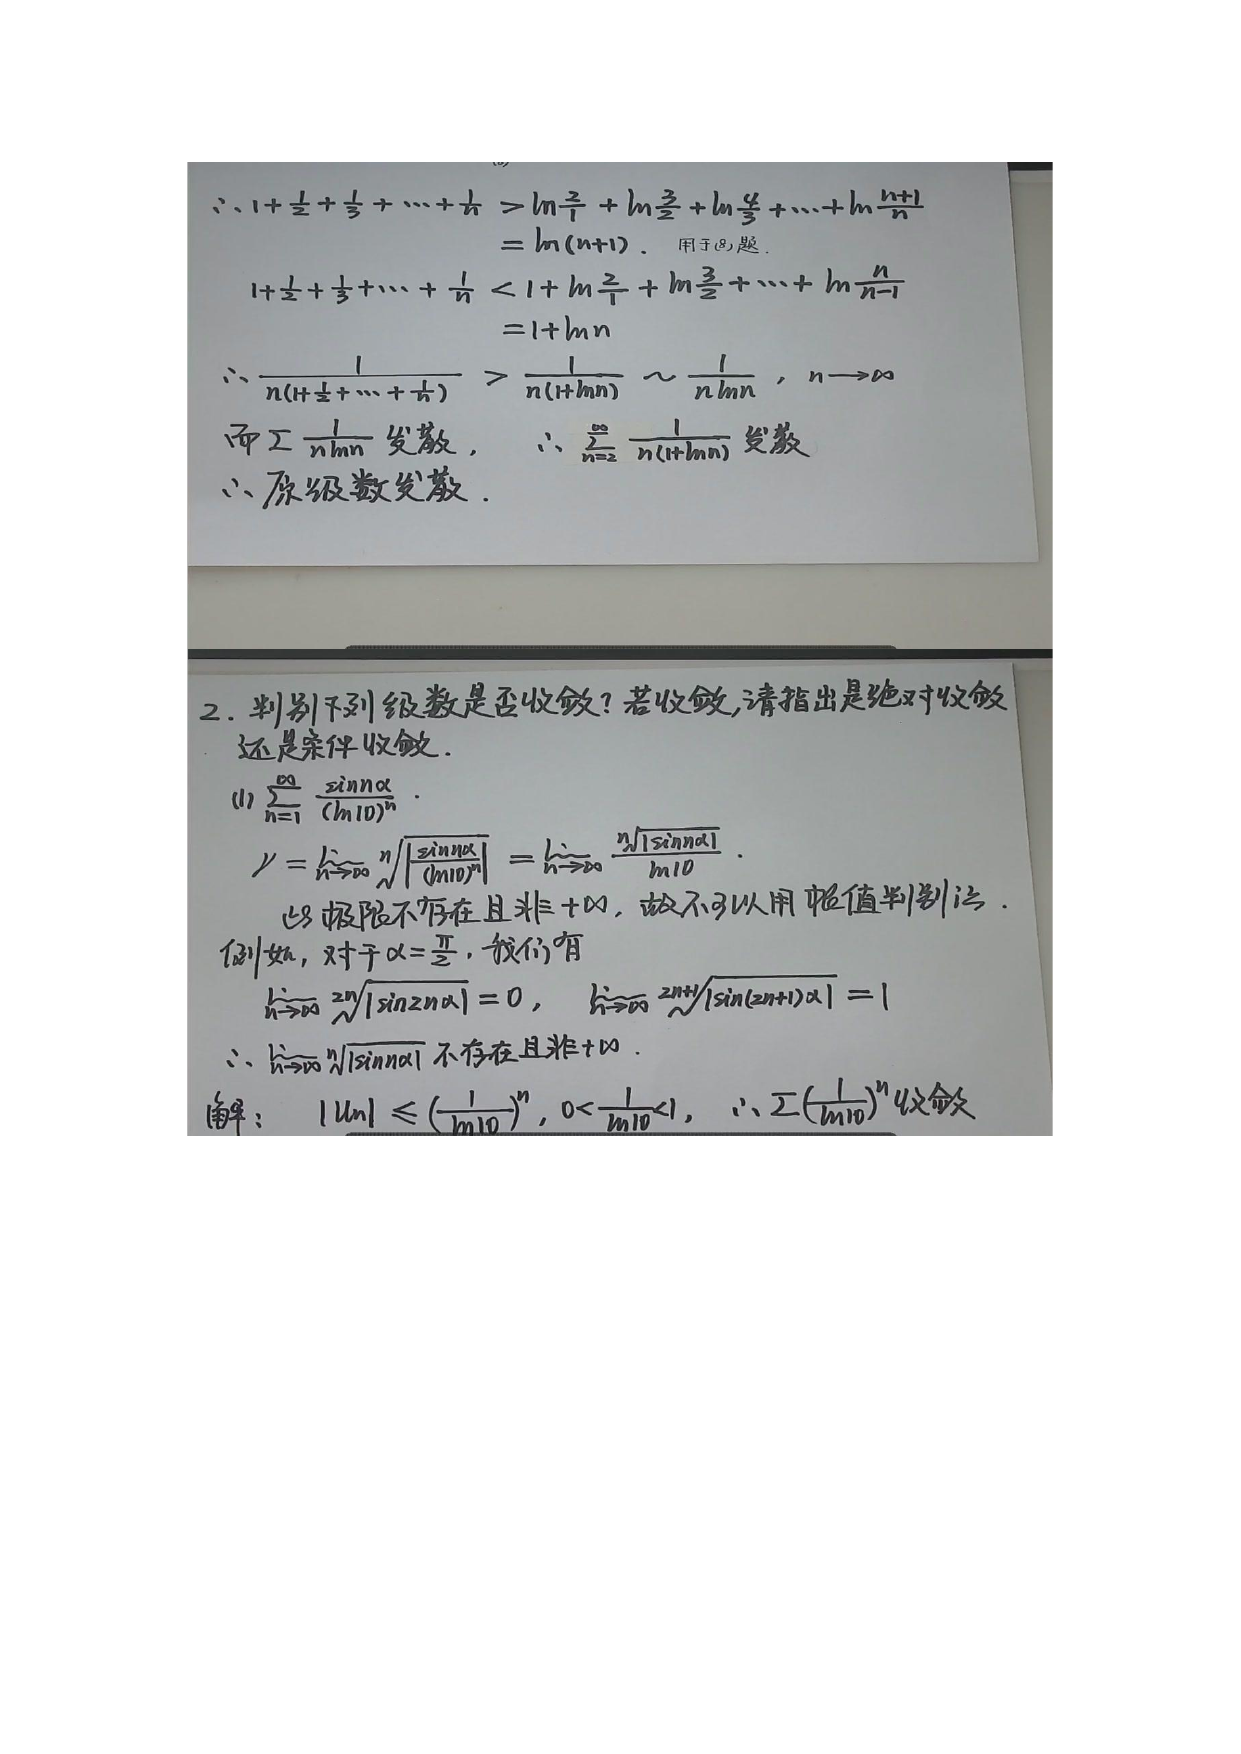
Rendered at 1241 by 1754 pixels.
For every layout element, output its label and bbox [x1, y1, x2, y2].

picture [187, 162, 1053, 1136]
